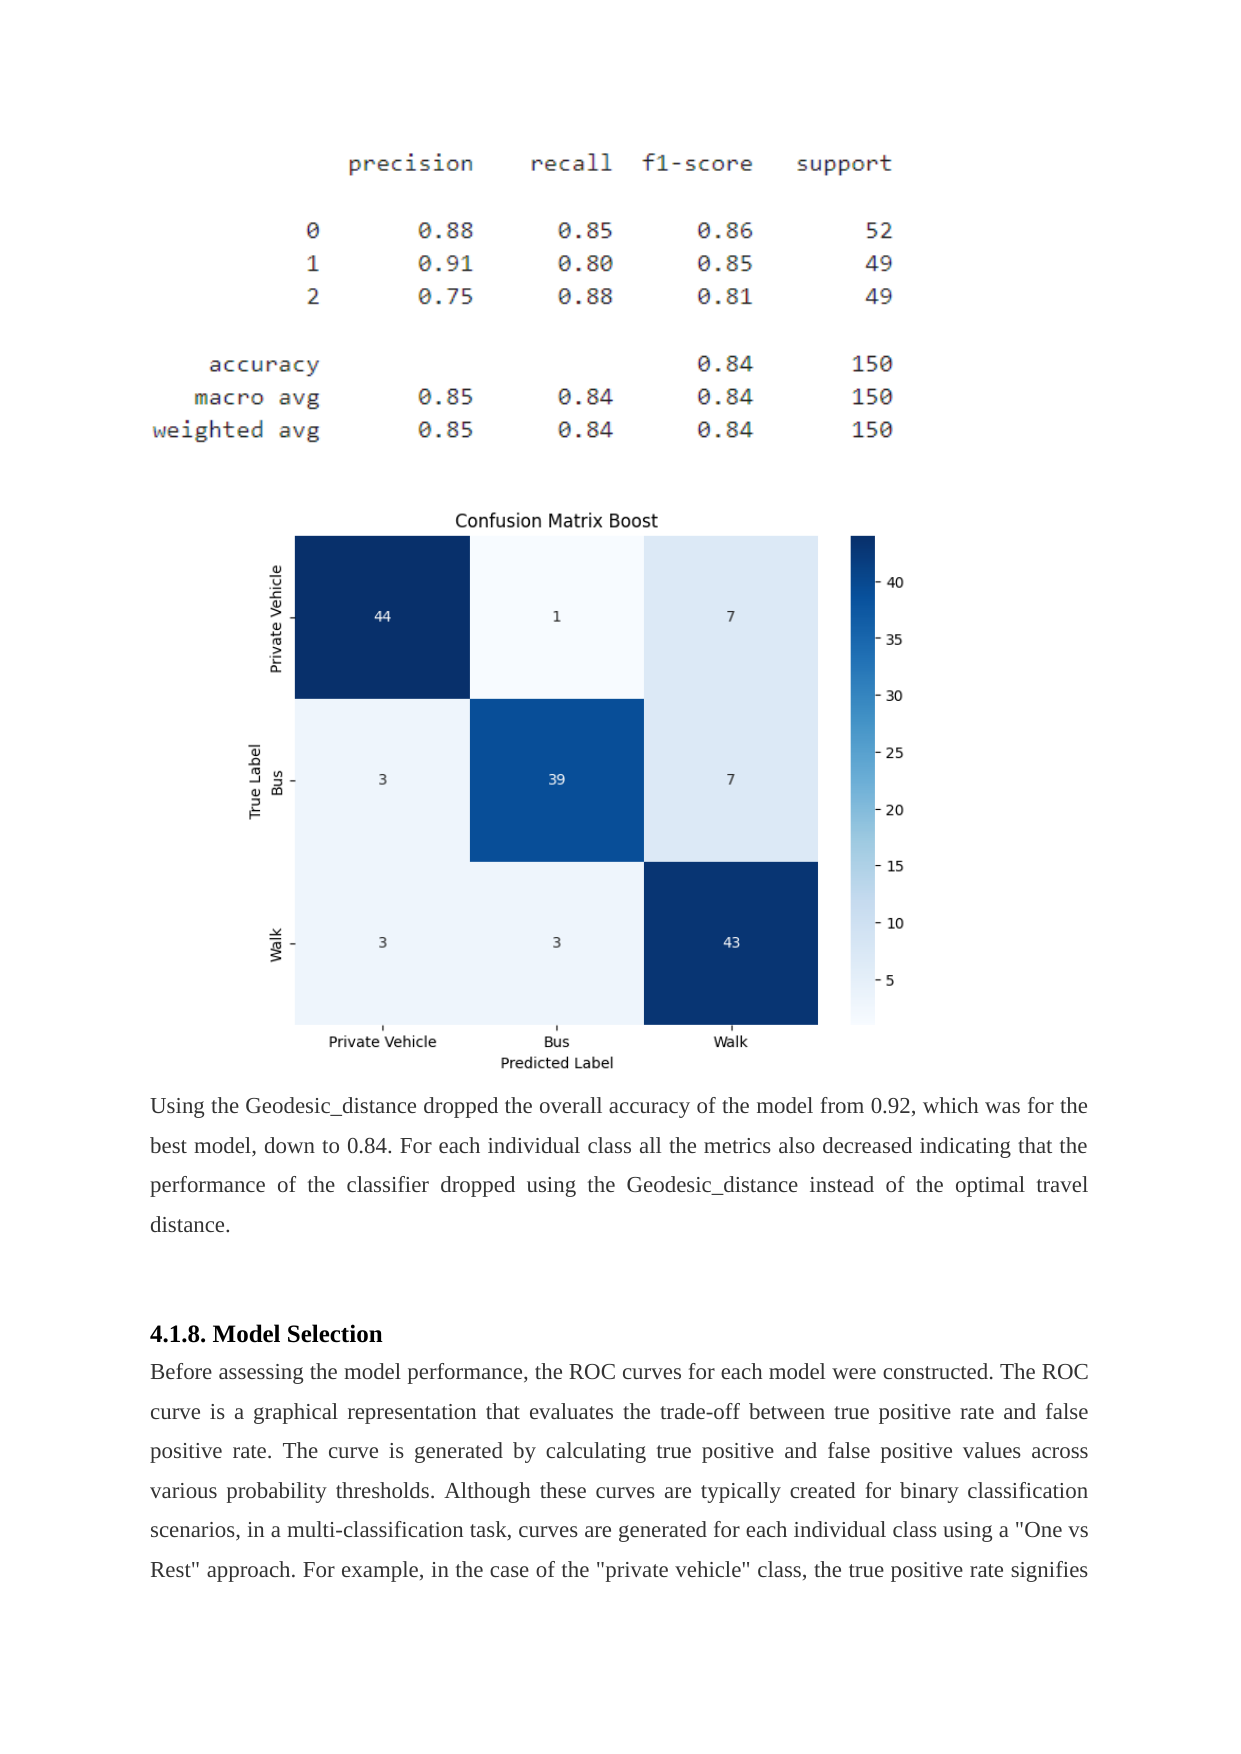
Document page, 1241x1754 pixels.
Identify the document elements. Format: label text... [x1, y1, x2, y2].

text Using the Geodesic_distance dropped the overall accuracy of the model from 0.92, which was for the best model, down to 0.84. For each individual class all the metrics also decreased indicating that the performance of the classifier dropped using the Geodesic_distance instead of the optimal travel distance. [150, 1092, 1090, 1237]
picture [239, 503, 914, 1081]
subtitle 4.1.8. Model Selection [150, 1319, 1090, 1348]
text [150, 1358, 1090, 1582]
picture [150, 150, 904, 447]
